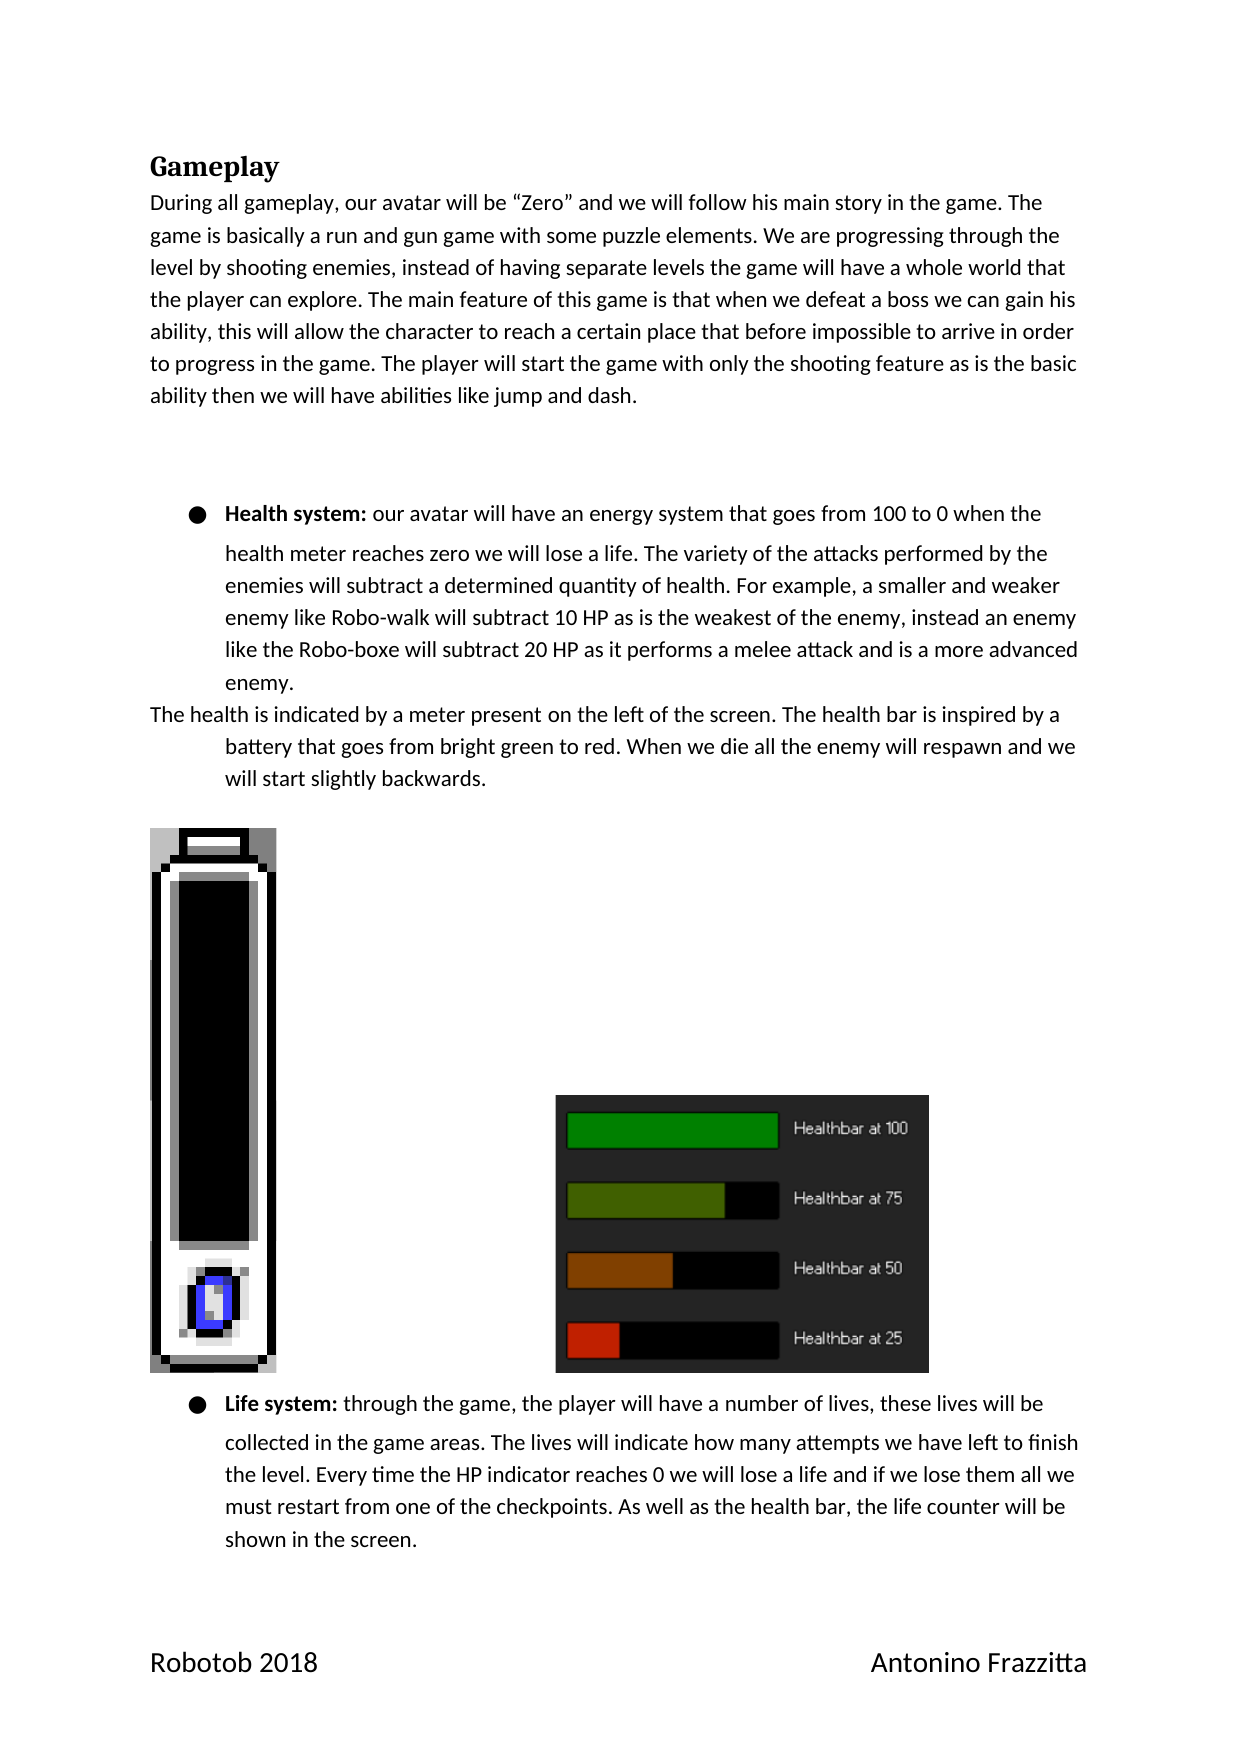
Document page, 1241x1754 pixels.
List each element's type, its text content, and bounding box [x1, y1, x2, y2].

picture [150, 828, 277, 1373]
picture [555, 1095, 929, 1373]
list Life system: through the game, the player will have a number of lives, these lives will be collected in the game areas. The lives will indicate how many attempts we have left to finish the level. Every time the HP indicator reaches 0 we will lose a life and if we lose them all we must restart from one of the checkpoints. As well as the health bar, the life counter will be shown in the screen. [187, 1377, 1090, 1553]
list Health system: our avatar will have an energy system that goes from 100 to 0 when the health meter reaches zero we will lose a life. The variety of the attacks performed by the enemies will subtract a determined quantity of health. For example, a smaller and weaker enemy like Robo-walk will subtract 10 HP as is the weakest of the enemy, instead an enemy like the Robo-boxe will subtract 20 HP as it performs a melee attack and is a more advanced enemy. [187, 488, 1090, 696]
subtitle Gameplay [150, 150, 1090, 183]
text The health is indicated by a meter present on the left of the screen. The health bar is inspired by a battery that goes from bright green to red. When we die all the enemy will respawn and we will start slightly backwards. [150, 700, 1090, 792]
text During all gameplay, our avatar will be “Zero” and we will follow his main story in the game. The game is basically a run and gun game with some puzzle elements. We are progressing through the level by shooting enemies, instead of having separate levels the game will have a whole world that the player can explore. The main feature of this game is that when we defeat a boss we can gain his ability, this will allow the character to reach a certain place that before impossible to arrive in order to progress in the game. The player will start the game with only the shooting feature as is the basic ability then we will have abilities like jump and dash. [150, 188, 1090, 410]
